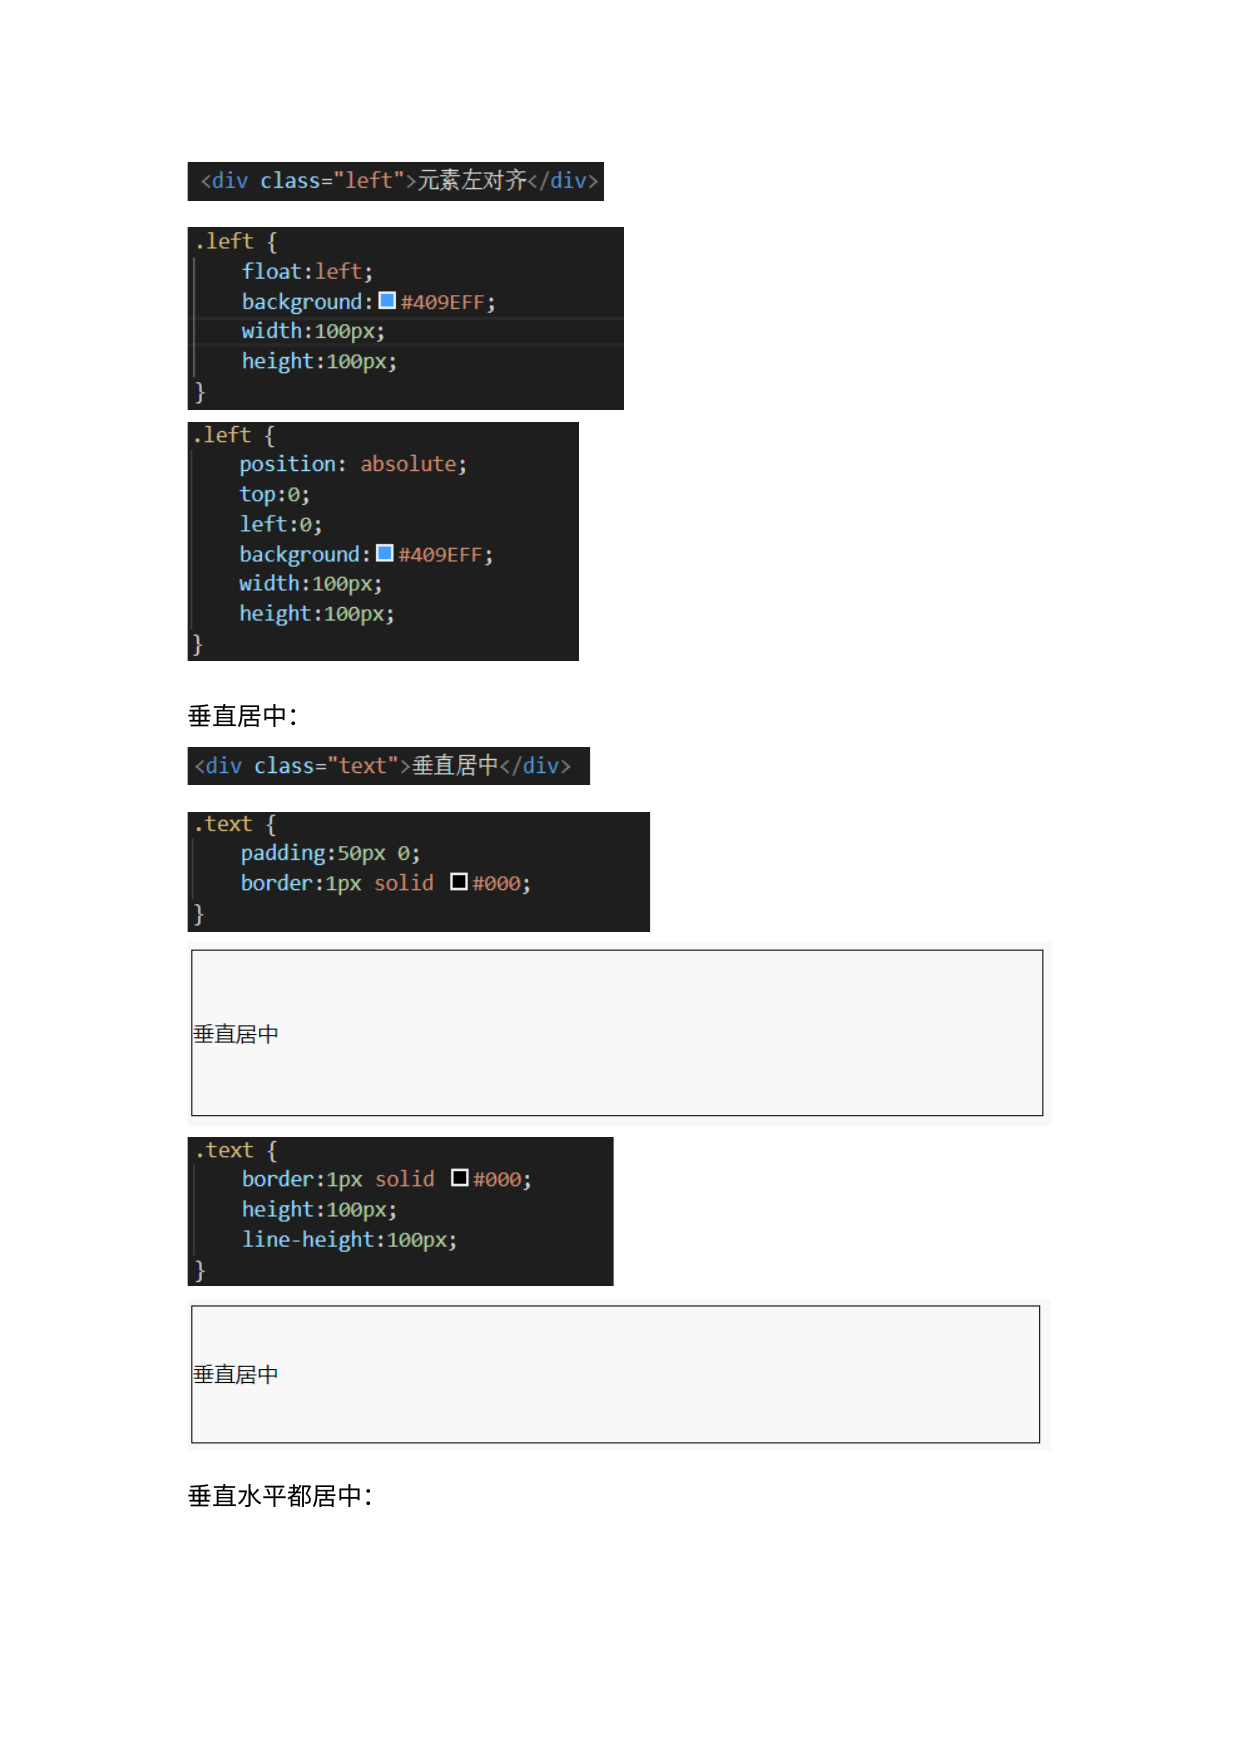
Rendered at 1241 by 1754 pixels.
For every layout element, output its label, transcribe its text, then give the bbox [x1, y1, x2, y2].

list 垂直水平都居中： [187, 1462, 1053, 1527]
picture [187, 942, 1052, 1126]
picture [187, 422, 579, 661]
picture [187, 812, 650, 932]
picture [187, 162, 604, 201]
list 垂直居中： [187, 682, 1053, 747]
picture [187, 227, 624, 410]
picture [187, 1299, 1052, 1451]
picture [187, 1137, 614, 1286]
picture [187, 747, 590, 785]
